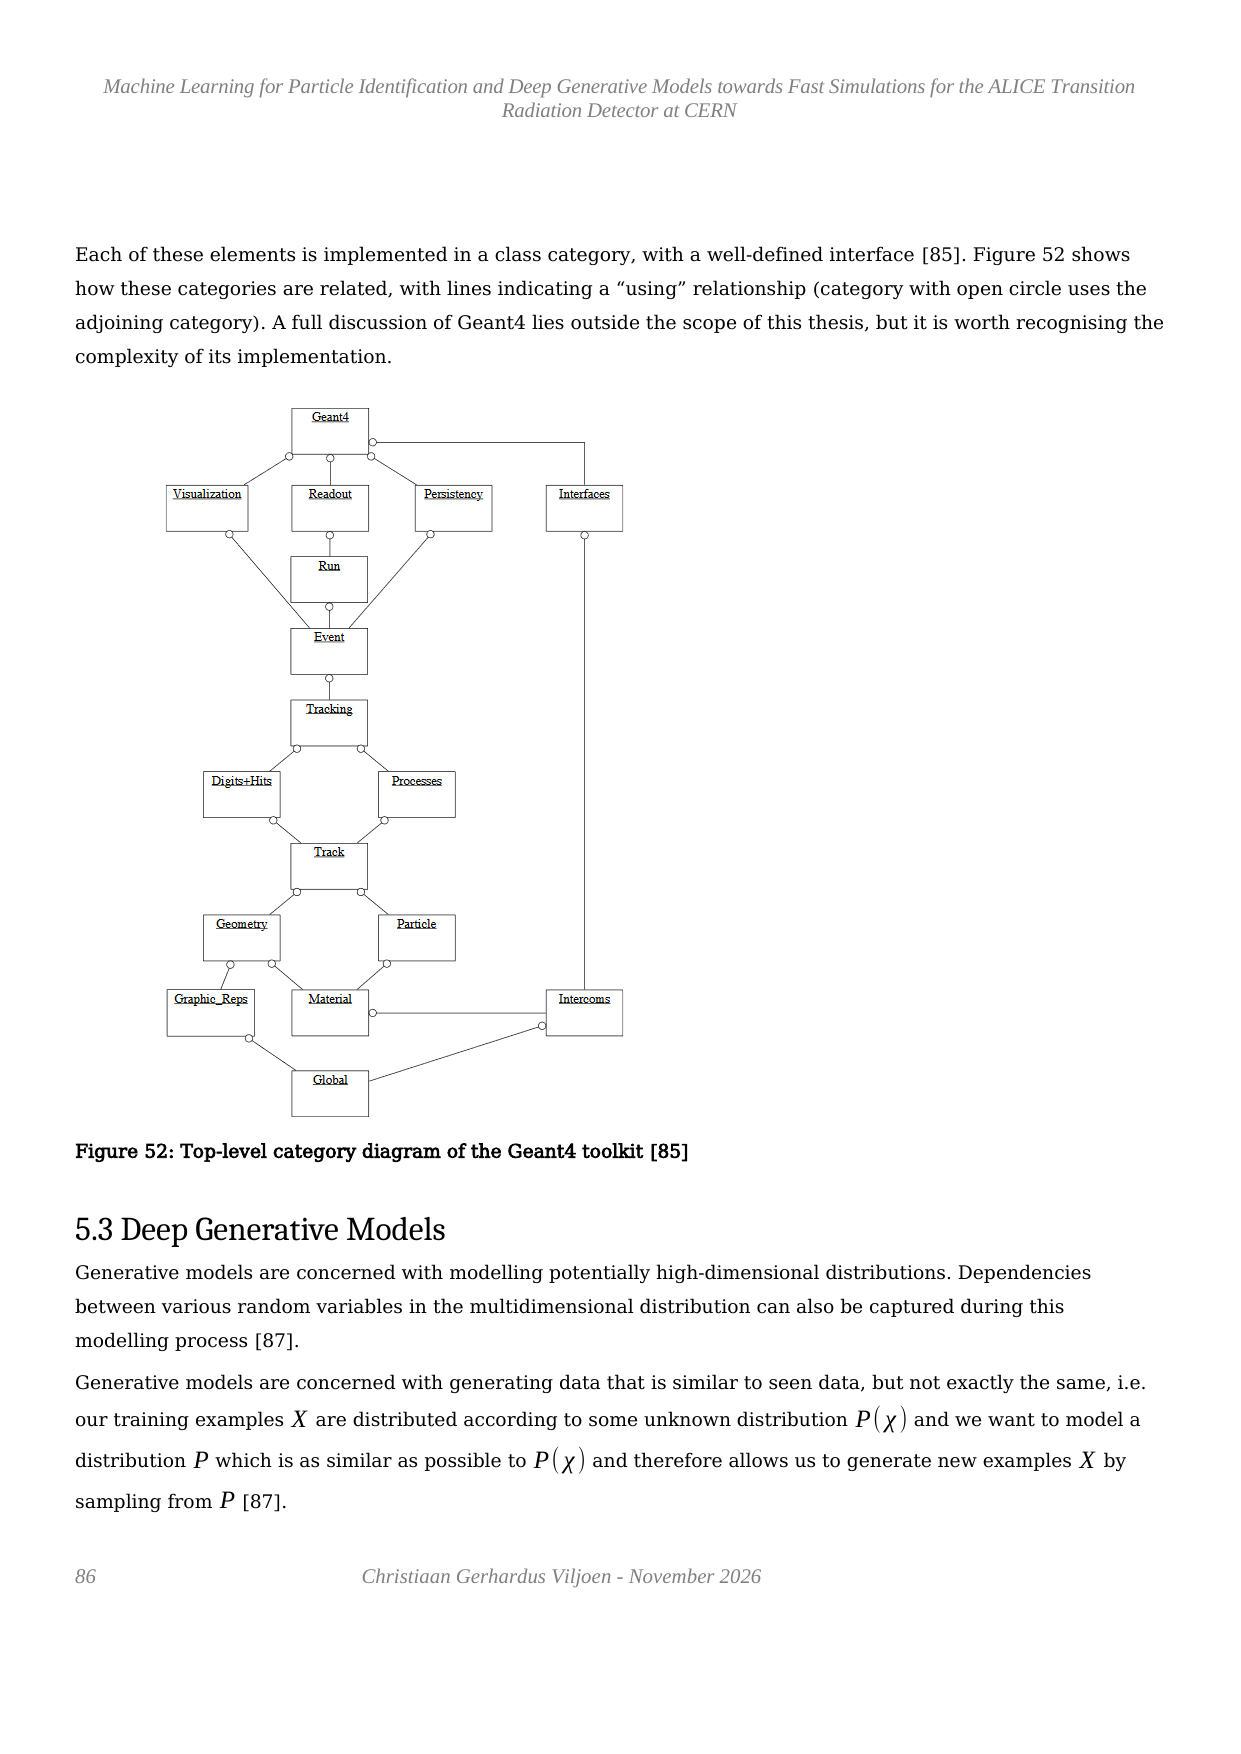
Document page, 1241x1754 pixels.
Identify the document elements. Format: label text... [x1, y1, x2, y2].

text Generative models are concerned with modelling potentially high-dimensional distributions. Dependencies between various random variables in the multidimensional distribution can also be captured during this modelling process . [75, 1261, 1165, 1351]
text Figure 52: Top-level category diagram of the Geant4 toolkit [75, 1139, 1165, 1161]
text Each of these elements is implemented in a class category, with a well-defined interface . Figure 52 shows how these categories are related, with lines indicating a “using” relationship (category with open circle uses the adjoining category). A full discussion of Geant4 lies outside the scope of this thesis, but it is worth recognising the complexity of its implementation. [75, 243, 1165, 367]
text Generative models are concerned with generating data that is similar to seen data, but not exactly the same, i.e. our training examples are distributed according to some unknown distribution and we want to model a distribution which is as similar as possible to and therefore allows us to generate new examples by sampling from . [75, 1371, 1165, 1514]
picture [75, 386, 679, 1120]
subtitle Deep Generative Models [75, 1210, 1165, 1248]
